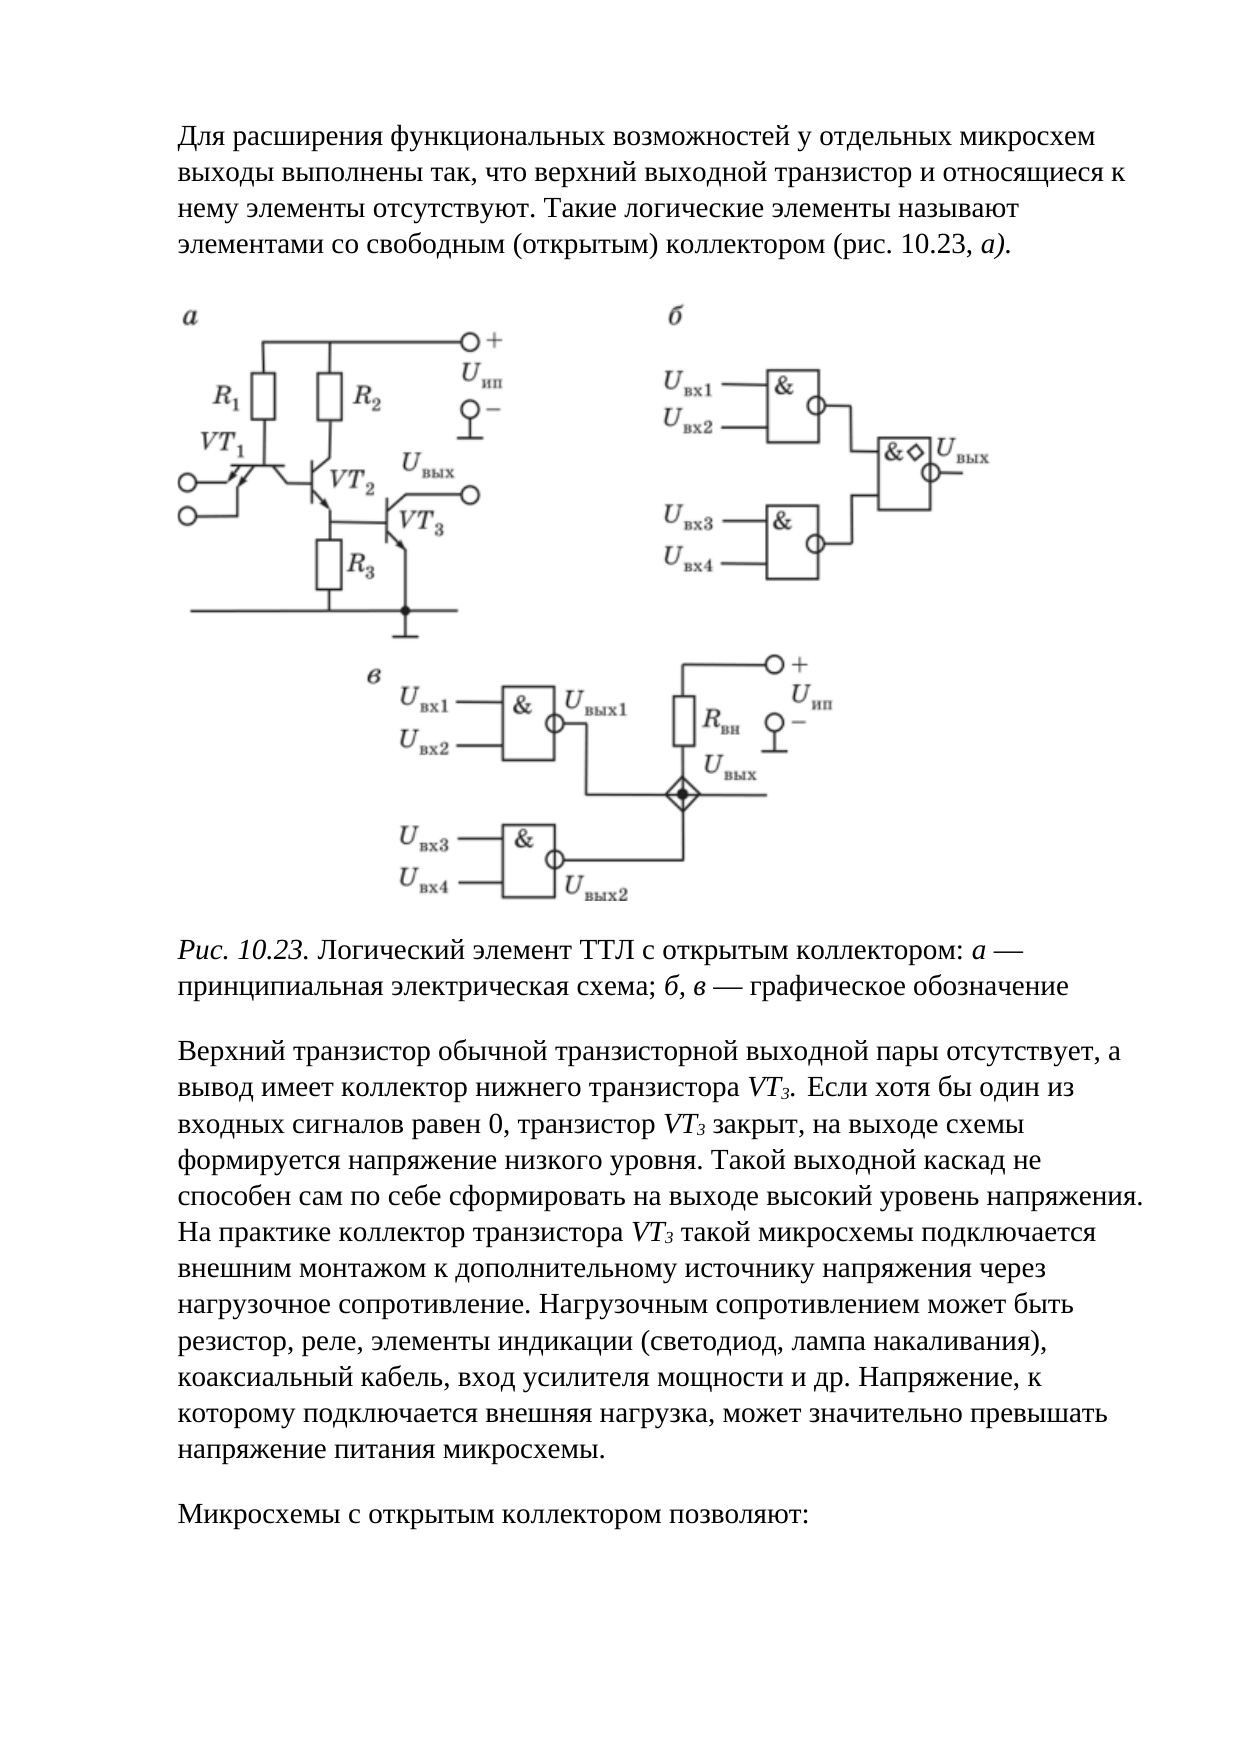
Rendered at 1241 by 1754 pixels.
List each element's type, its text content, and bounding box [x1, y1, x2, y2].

text Микросхемы с открытым коллектором позволяют: [177, 1496, 1152, 1530]
picture [177, 291, 1010, 901]
text Рис. 10.23. Логический элемент ТТЛ с открытым коллектором: а — принципиальная электрическая схема; б, в — графическое обозначение [177, 932, 1152, 1002]
text Верхний транзистор обычной транзисторной выходной пары отсутствует, а вывод имеет коллектор нижнего транзистора VT3. Если хотя бы один из входных сигналов равен 0, транзистор VT3 закрыт, на выходе схемы формируется напряжение низкого уровня. Такой выходной каскад не способен сам по себе сформировать на выходе высокий уровень напряжения. На практике коллектор транзистора VT3 такой микросхемы подключается внешним монтажом к дополнительному источнику напряжения через нагрузочное сопротивление. Нагрузочным сопротивлением может быть резистор, реле, элементы индикации (светодиод, лампа накаливания), коаксиальный кабель, вход усилителя мощности и др. Напряжение, к которому подключается внешняя нагрузка, может значительно превышать напряжение питания микросхемы. [177, 1033, 1152, 1464]
text Для расширения функциональных возможностей у отдельных микросхем выходы выполнены так, что верхний выходной транзистор и относящиеся к нему элементы отсутствуют. Такие логические элементы называют элементами со свободным (открытым) коллектором (рис. 10.23, а). [177, 118, 1152, 260]
